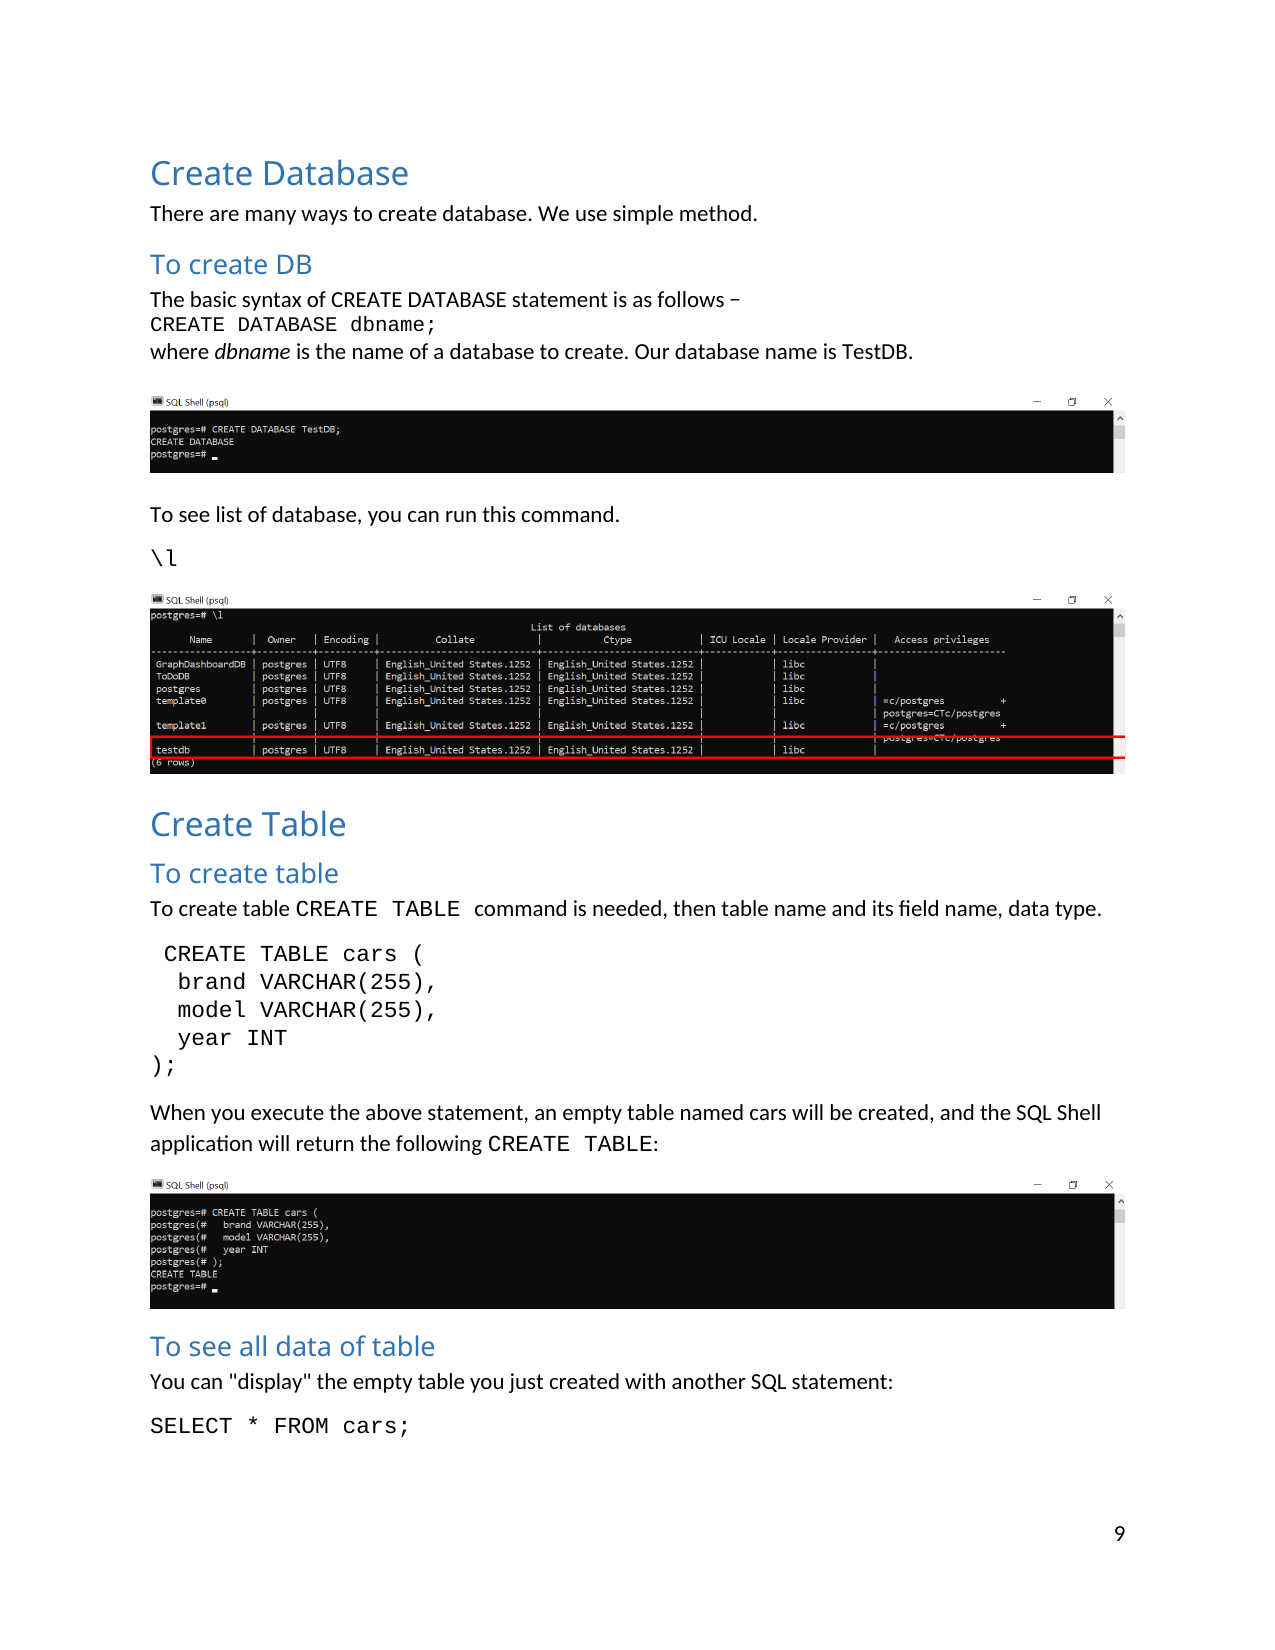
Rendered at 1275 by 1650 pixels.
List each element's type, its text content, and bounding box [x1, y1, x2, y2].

subtitle Create Table [150, 801, 1125, 847]
picture [150, 393, 1125, 473]
subtitle Create Database [150, 150, 1125, 195]
subtitle To see all data of table [150, 1327, 1125, 1364]
text where dbname is the name of a database to create. Our database name is TestDB. [150, 337, 1125, 365]
text When you execute the above statement, an empty table named cars will be created, and the SQL Shell application will return the following CREATE TABLE: [150, 1098, 1125, 1158]
text CREATE DATABASE dbname; [150, 314, 1125, 337]
picture [150, 1176, 1125, 1309]
text To create table CREATE TABLE command is needed, then table name and its field name, data type. [150, 894, 1125, 923]
text \l [150, 547, 1125, 573]
text CREATE TABLE cars ( brand VARCHAR(255), model VARCHAR(255), year INT ); [150, 942, 1125, 1080]
text There are many ways to create database. We use simple method. [150, 199, 1125, 227]
text SELECT * FROM cars; [150, 1414, 1125, 1440]
text The basic syntax of CREATE DATABASE statement is as follows − [150, 286, 1125, 314]
subtitle To create table [150, 854, 1125, 891]
text To see list of database, you can run this command. [150, 501, 1125, 529]
subtitle To create DB [150, 246, 1125, 283]
text You can "display" the empty table you just created with another SQL statement: [150, 1367, 1125, 1395]
picture [150, 592, 1125, 774]
